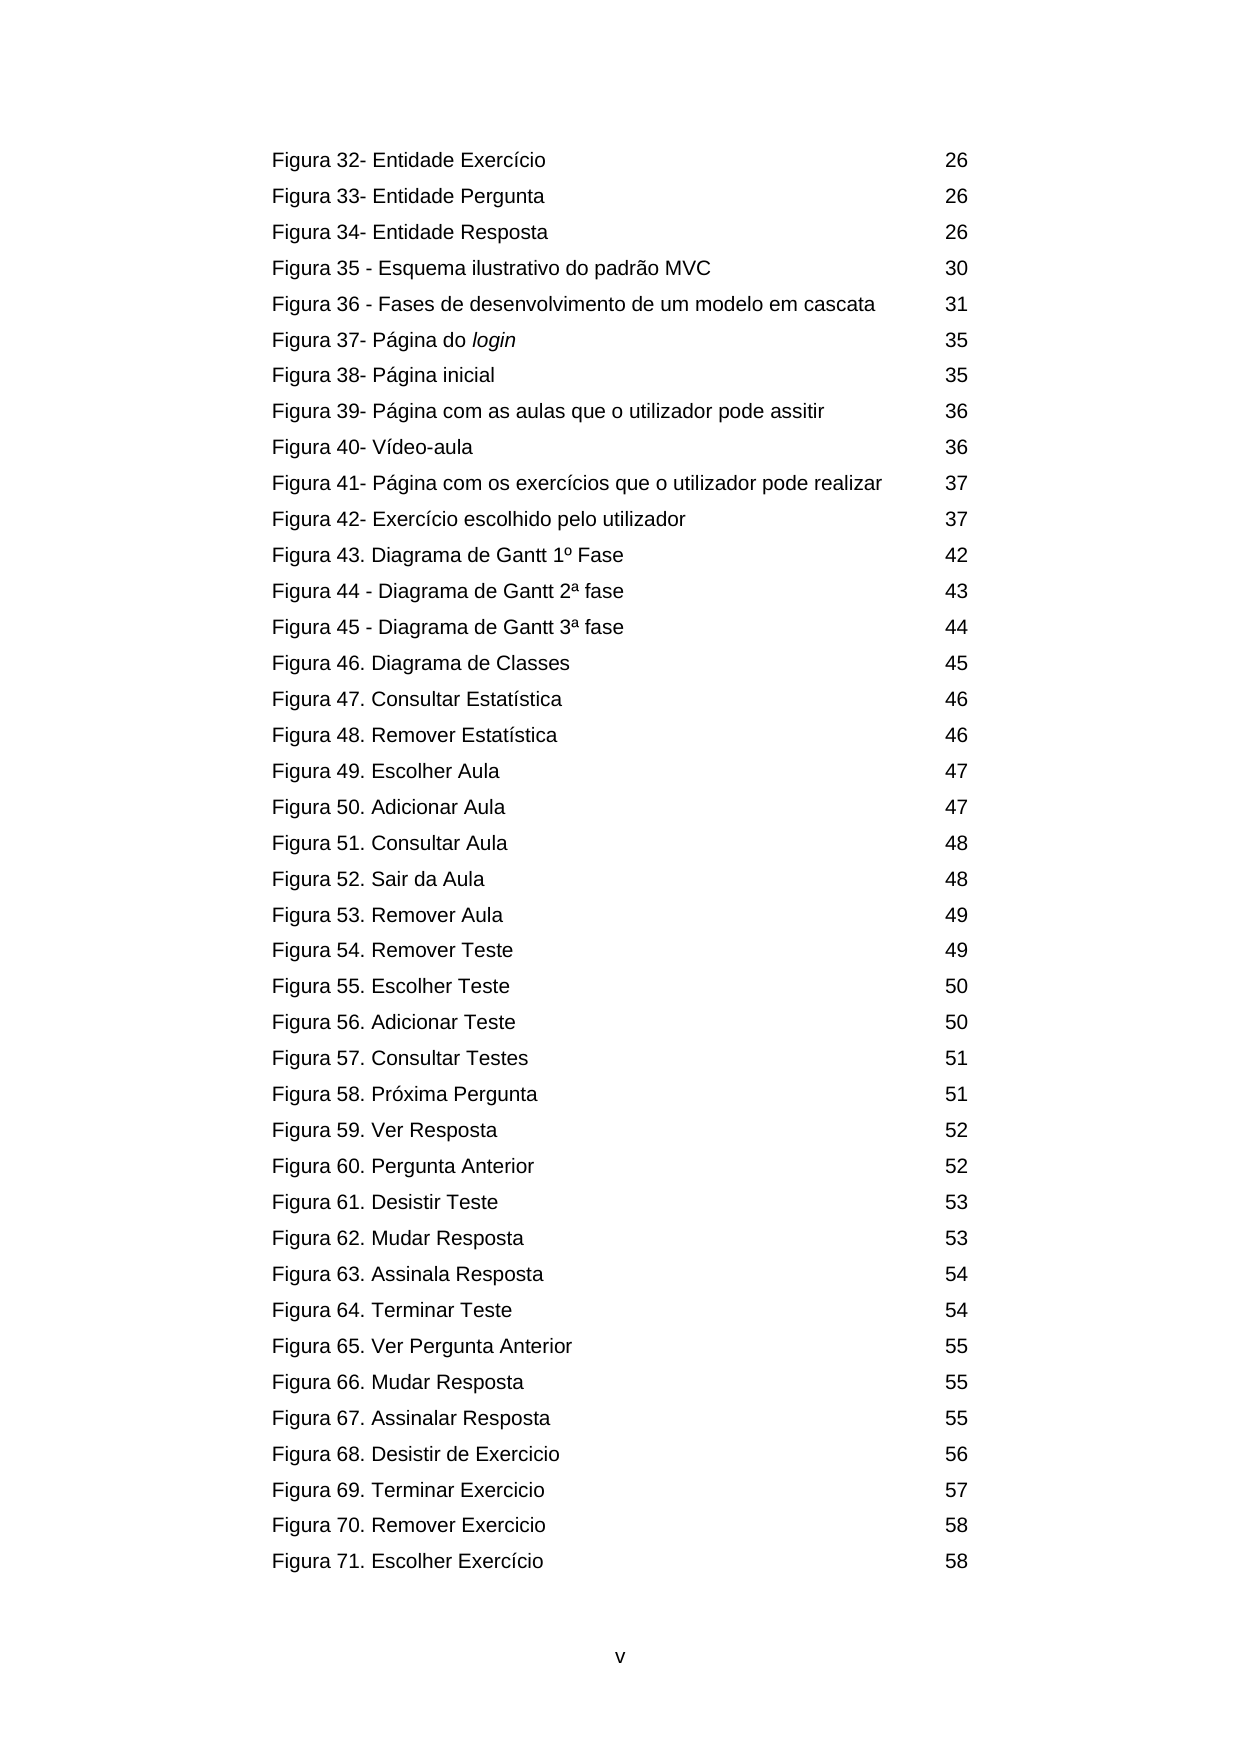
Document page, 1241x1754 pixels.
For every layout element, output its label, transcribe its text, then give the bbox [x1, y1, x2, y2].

text Figura 68. Desistir de Exercicio 56 [272, 1441, 1063, 1465]
text Figura 36 - Fases de desenvolvimento de um modelo em cascata 31 [272, 291, 1063, 315]
text Figura 63. Assinala Resposta 54 [272, 1262, 1063, 1286]
text Figura 47. Consultar Estatística 46 [272, 687, 1063, 711]
text Figura 53. Remover Aula 49 [272, 902, 1063, 926]
text Figura 49. Escolher Aula 47 [272, 759, 1063, 783]
text Figura 32- Entidade Exercício 26 [272, 148, 1063, 172]
text Figura 66. Mudar Resposta 55 [272, 1369, 1063, 1393]
text Figura 39- Página com as aulas que o utilizador pode assitir 36 [272, 399, 1063, 423]
text Figura 61. Desistir Teste 53 [272, 1190, 1063, 1214]
text Figura 42- Exercício escolhido pelo utilizador 37 [272, 507, 1063, 531]
text Figura 50. Adicionar Aula 47 [272, 794, 1063, 818]
text Figura 34- Entidade Resposta 26 [272, 219, 1063, 243]
text Figura 33- Entidade Pergunta 26 [272, 184, 1063, 208]
text Figura 48. Remover Estatística 46 [272, 723, 1063, 747]
text Figura 57. Consultar Testes 51 [272, 1046, 1063, 1070]
text Figura 35 - Esquema ilustrativo do padrão MVC 30 [272, 256, 1063, 279]
text Figura 54. Remover Teste 49 [272, 938, 1063, 962]
text Figura 70. Remover Exercicio 58 [272, 1513, 1063, 1537]
text Figura 37- Página do login 35 [272, 327, 1063, 351]
text Figura 51. Consultar Aula 48 [272, 831, 1063, 854]
text Figura 41- Página com os exercícios que o utilizador pode realizar 37 [272, 471, 1063, 495]
text Figura 67. Assinalar Resposta 55 [272, 1406, 1063, 1429]
text Figura 43. Diagrama de Gantt 1º Fase 42 [272, 543, 1063, 567]
text Figura 55. Escolher Teste 50 [272, 974, 1063, 998]
text Figura 60. Pergunta Anterior 52 [272, 1154, 1063, 1178]
text Figura 45 - Diagrama de Gantt 3ª fase 44 [272, 615, 1063, 639]
text Figura 56. Adicionar Teste 50 [272, 1010, 1063, 1034]
text Figura 38- Página inicial 35 [272, 363, 1063, 387]
text Figura 71. Escolher Exercício 58 [272, 1549, 1063, 1573]
text Figura 44 - Diagrama de Gantt 2ª fase 43 [272, 579, 1063, 603]
text Figura 69. Terminar Exercicio 57 [272, 1477, 1063, 1501]
text Figura 59. Ver Resposta 52 [272, 1118, 1063, 1142]
text Figura 40- Vídeo-aula 36 [272, 435, 1063, 459]
text Figura 65. Ver Pergunta Anterior 55 [272, 1334, 1063, 1358]
text Figura 62. Mudar Resposta 53 [272, 1226, 1063, 1250]
text Figura 64. Terminar Teste 54 [272, 1298, 1063, 1322]
text Figura 58. Próxima Pergunta 51 [272, 1082, 1063, 1106]
text Figura 46. Diagrama de Classes 45 [272, 651, 1063, 675]
text Figura 52. Sair da Aula 48 [272, 866, 1063, 890]
